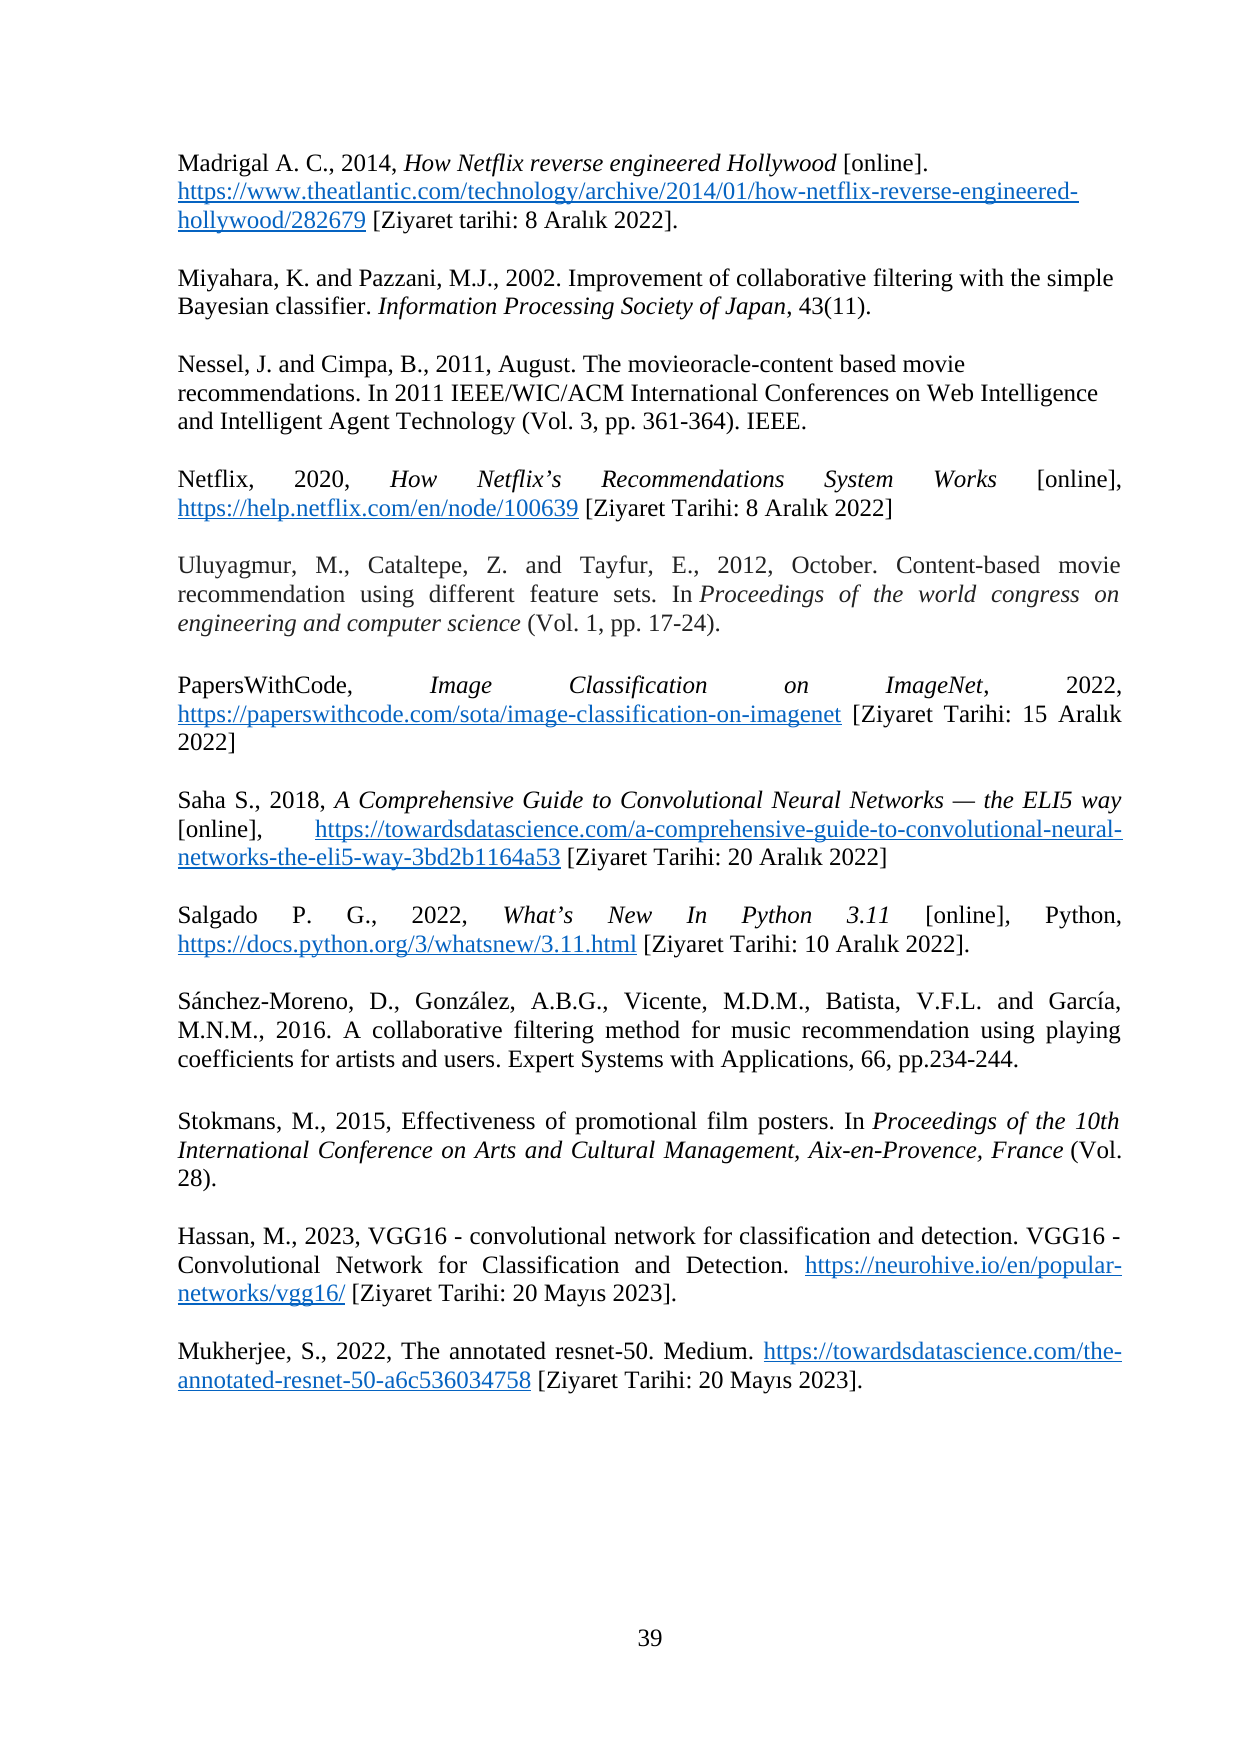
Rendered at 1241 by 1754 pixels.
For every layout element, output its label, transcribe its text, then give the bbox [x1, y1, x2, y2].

text Saha S., 2018, A Comprehensive Guide to Convolutional Neural Networks — the ELI5 way [online], https://towardsdatascience.com/a-comprehensive-guide-to-convolutional-neural-networks-the-eli5-way-3bd2b1164a53 [Ziyaret Tarihi: 20 Aralık 2022] [177, 785, 1122, 871]
text Uluyagmur, M., Cataltepe, Z. and Tayfur, E., 2012, October. Content-based movie recommendation using different feature sets. In Proceedings of the world congress on engineering and computer science (Vol. 1, pp. 17-24). [721, 579, 1122, 636]
text PapersWithCode, Image Classification on ImageNet, 2022, https://paperswithcode.com/sota/image-classification-on-imagenet [Ziyaret Tarihi: 15 Aralık 2022] [177, 670, 1122, 756]
text Hassan, M., 2023, VGG16 - convolutional network for classification and detection. VGG16 - Convolutional Network for Classification and Detection. https://neurohive.io/en/popular-networks/vgg16/ [Ziyaret Tarihi: 20 Mayıs 2023]. [177, 1221, 1122, 1307]
text Stokmans, M., 2015, Effectiveness of promotional film posters. In Proceedings of the 10th International Conference on Arts and Cultural Management, Aix-en-Provence, France (Vol. 28). [177, 1163, 1122, 1192]
text Mukherjee, S., 2022, The annotated resnet-50. Medium. https://towardsdatascience.com/the-annotated-resnet-50-a6c536034758 [Ziyaret Tarihi: 20 Mayıs 2023]. [177, 1336, 1122, 1393]
text Salgado P. G., 2022, What’s New In Python 3.11 [online], Python, https://docs.python.org/3/whatsnew/3.11.html [Ziyaret Tarihi: 10 Aralık 2022]. [177, 900, 1122, 957]
text Miyahara, K. and Pazzani, M.J., 2002. Improvement of collaborative filtering with the simple Bayesian classifier. Information Processing Society of Japan, 43(11). [177, 263, 1122, 320]
text Nessel, J. and Cimpa, B., 2011, August. The movieoracle-content based movie recommendations. In 2011 IEEE/WIC/ACM International Conferences on Web Intelligence and Intelligent Agent Technology (Vol. 3, pp. 361-364). IEEE. [177, 349, 1122, 435]
text Madrigal A. C., 2014, How Netflix reverse engineered Hollywood [online]. https://www.theatlantic.com/technology/archive/2014/01/how-netflix-reverse-engineered-hollywood/282679 [Ziyaret tarihi: 8 Aralık 2022]. [177, 148, 1122, 234]
text Sánchez-Moreno, D., González, A.B.G., Vicente, M.D.M., Batista, V.F.L. and García, M.N.M., 2016. A collaborative filtering method for music recommendation using playing coefficients for artists and users. Expert Systems with Applications, 66, pp.234-244. [177, 986, 1122, 1072]
text Netflix, 2020, How Netflix’s Recommendations System Works [online], https://help.netflix.com/en/node/100639 [Ziyaret Tarihi: 8 Aralık 2022] [177, 464, 1122, 521]
